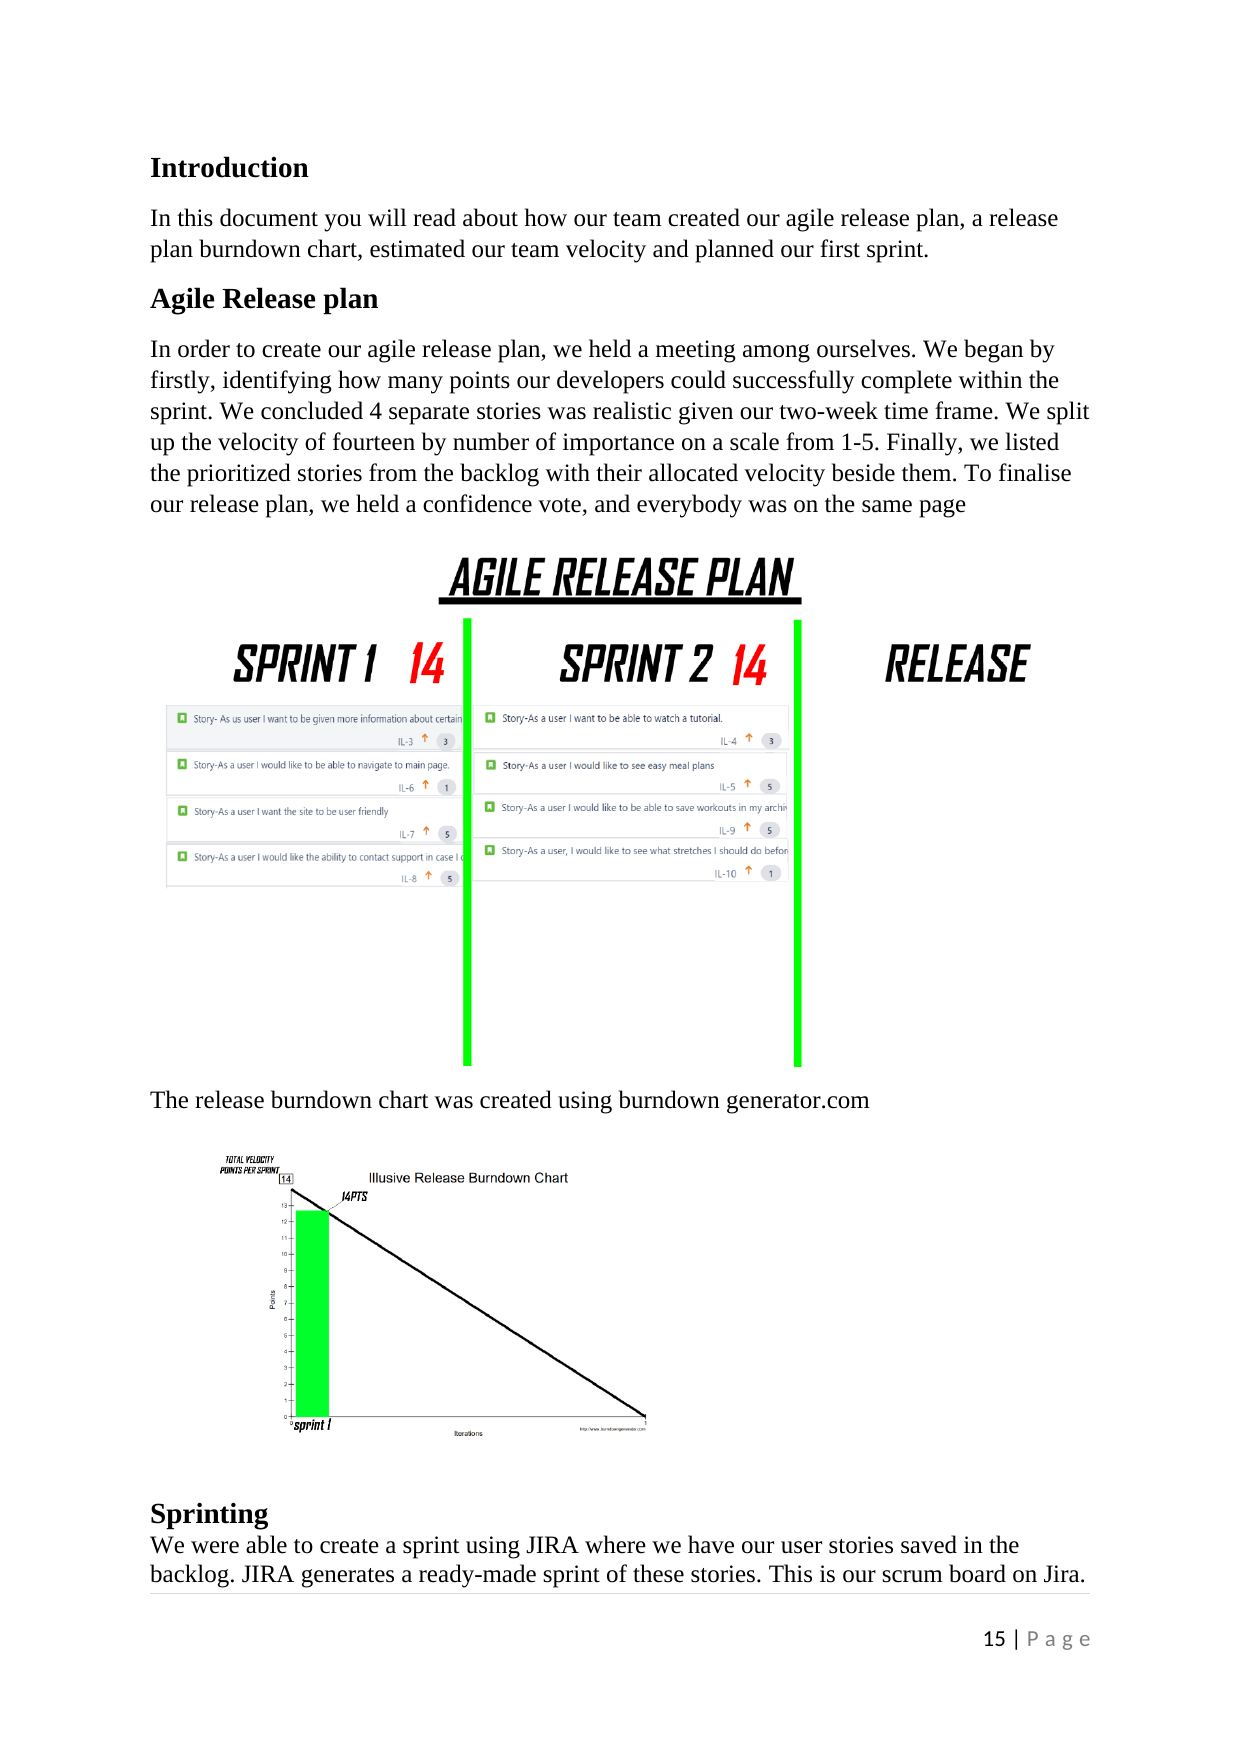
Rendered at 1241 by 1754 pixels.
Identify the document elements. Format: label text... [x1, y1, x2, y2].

text In order to create our agile release plan, we held a meeting among ourselves. We began by firstly, identifying how many points our developers could successfully complete within the sprint. We concluded 4 separate stories was realistic given our two-week time frame. We split up the velocity of fourteen by number of importance on a scale from 1-5. Finally, we listed the prioritized stories from the backlog with their allocated velocity beside them. To finalise our release plan, we held a confidence vote, and everybody was on the same page [150, 334, 1090, 518]
text In this document you will read about how our team created our agile release plan, a release plan burndown chart, estimated our team velocity and planned our first sprint. [150, 203, 1090, 263]
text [150, 1530, 1090, 1588]
text Agile Release plan [150, 282, 1090, 315]
text Sprinting [150, 1497, 1090, 1530]
picture [150, 537, 1091, 1067]
picture [179, 1135, 769, 1467]
text Introduction [150, 150, 1090, 183]
text The release burndown chart was created using burndown generator.com [150, 1085, 1090, 1114]
